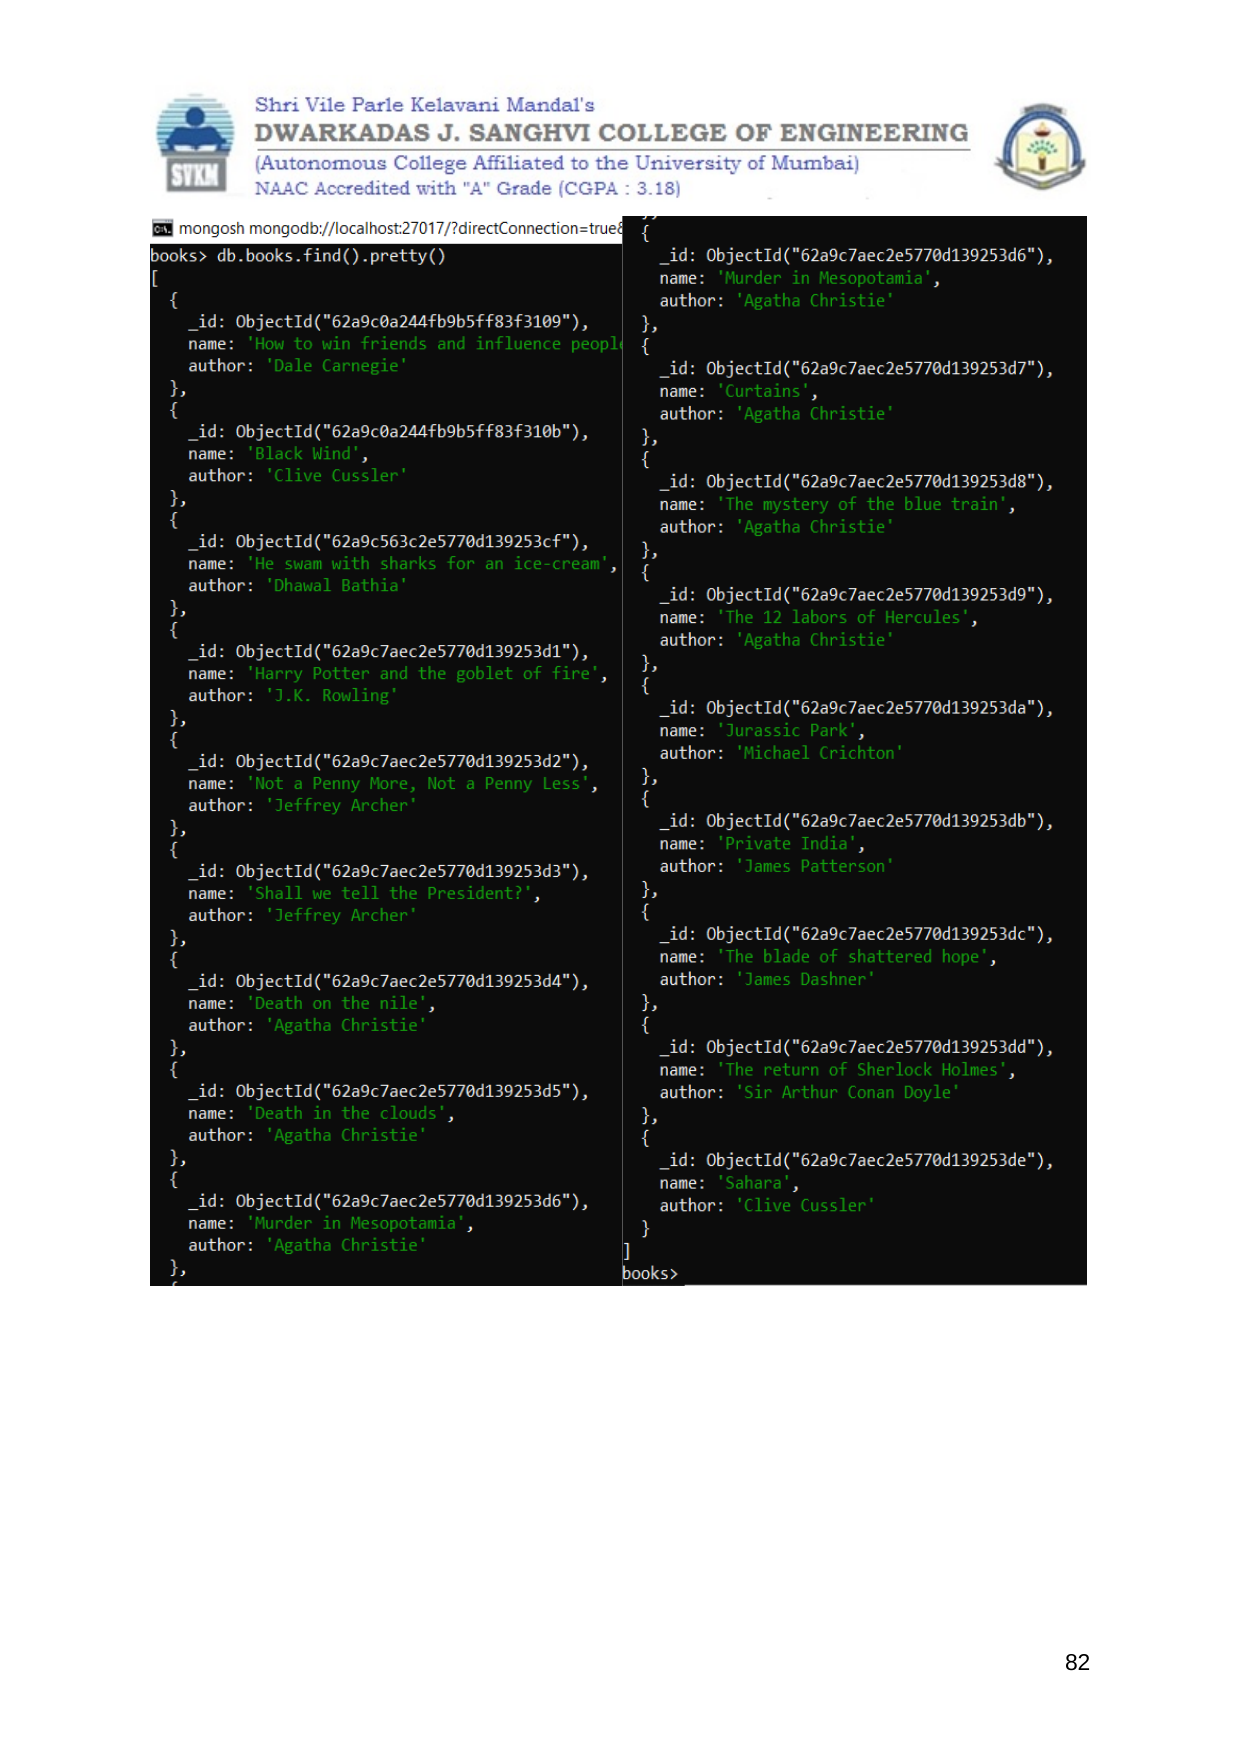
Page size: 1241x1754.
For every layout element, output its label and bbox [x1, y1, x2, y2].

picture [150, 212, 1087, 1286]
picture [150, 75, 1091, 209]
